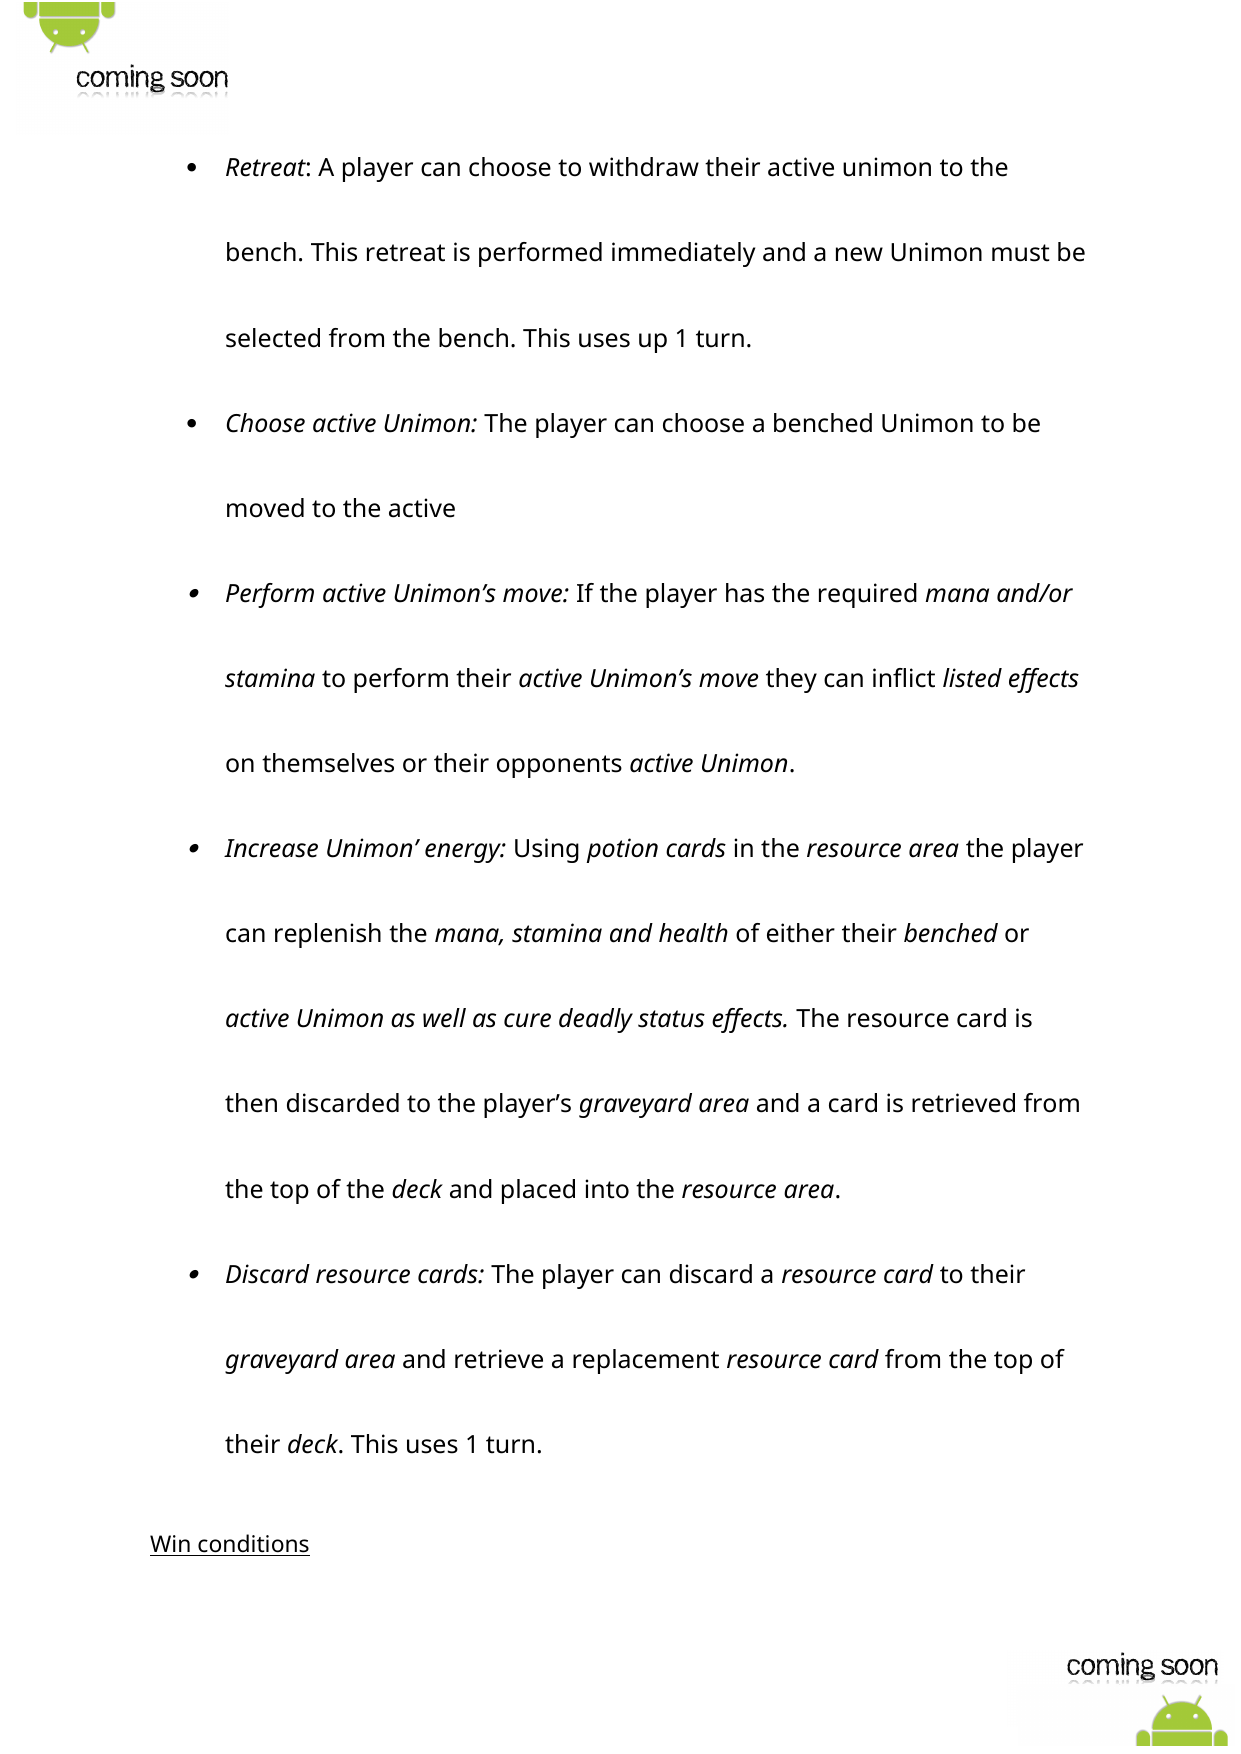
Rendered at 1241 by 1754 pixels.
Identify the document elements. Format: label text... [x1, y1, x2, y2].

picture [16, 2, 229, 135]
list Retreat: A player can choose to withdraw their active unimon to the bench. This retreat is performed immediately and a new Unimon must be selected from the bench. This uses up 1 turn. [187, 150, 1090, 354]
picture [1007, 1650, 1235, 1746]
list Perform active Unimon’s move: If the player has the required mana and/or stamina to perform their active Unimon’s move they can inflict listed effects on themselves or their opponents active Unimon. [187, 576, 1090, 780]
list Discard resource cards: The player can discard a resource card to their graveyard area and retrieve a replacement resource card from the top of their deck. This uses 1 turn. [187, 1256, 1090, 1461]
text Win conditions [150, 1528, 1090, 1559]
list Choose active Unimon: The player can choose a benched Unimon to be moved to the active [187, 405, 1090, 524]
list Increase Unimon’ energy: Using potion cards in the resource area the player can replenish the mana, stamina and health of either their benched or active Unimon as well as cure deadly status effects. The resource card is then discarded to the player’s graveyard area and a card is retrieved from the top of the deck and placed into the resource area. [187, 831, 1090, 1205]
